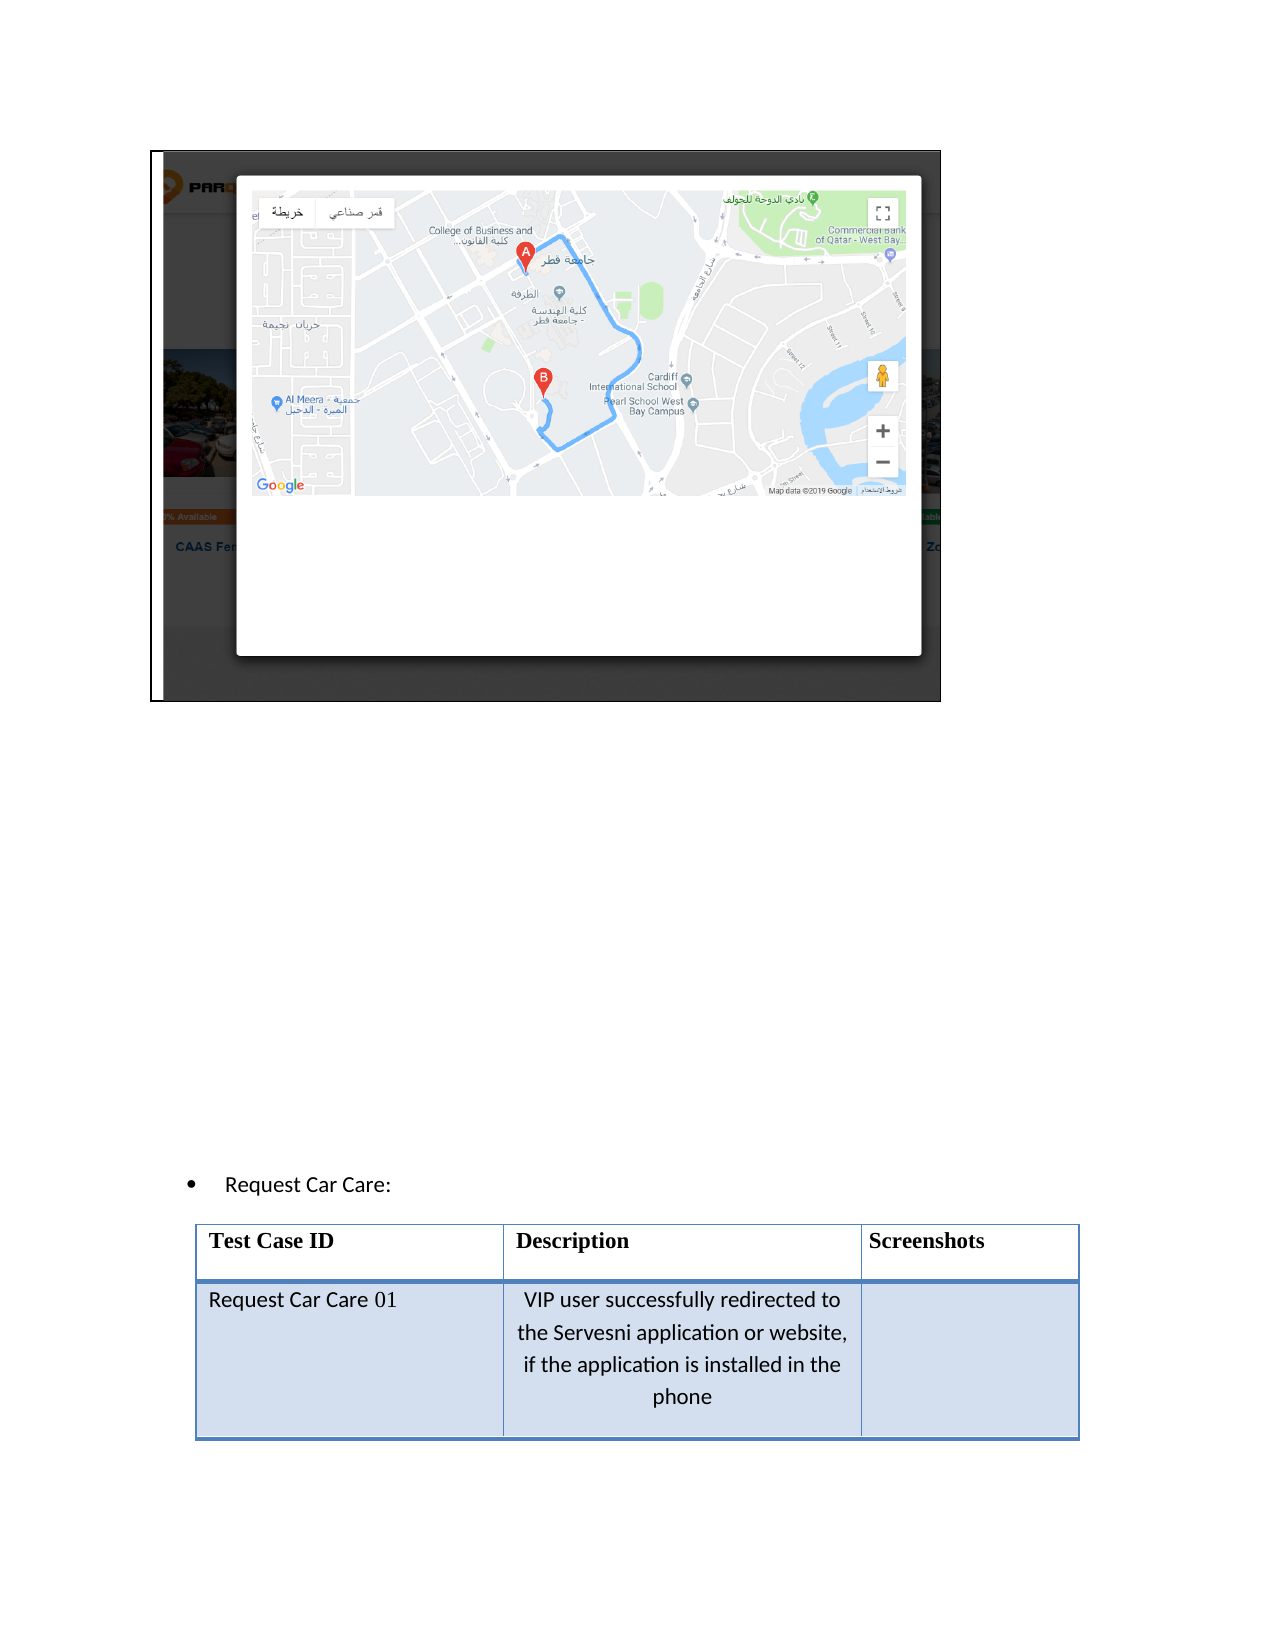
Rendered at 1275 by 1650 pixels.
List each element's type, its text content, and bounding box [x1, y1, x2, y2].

table_header Description [504, 1225, 861, 1279]
table_cell VIP user successfully redirected to the Servesni application or website, if the application is installed in the phone [504, 1284, 861, 1436]
picture [163, 151, 940, 701]
table_cell [862, 1284, 1078, 1436]
table_cell [152, 152, 163, 700]
table_header Screenshots [862, 1225, 1078, 1279]
table_header Test Case ID [197, 1225, 503, 1279]
table_cell Request Car Care 01 [197, 1284, 503, 1436]
list Request Car Care: [187, 1171, 1125, 1198]
